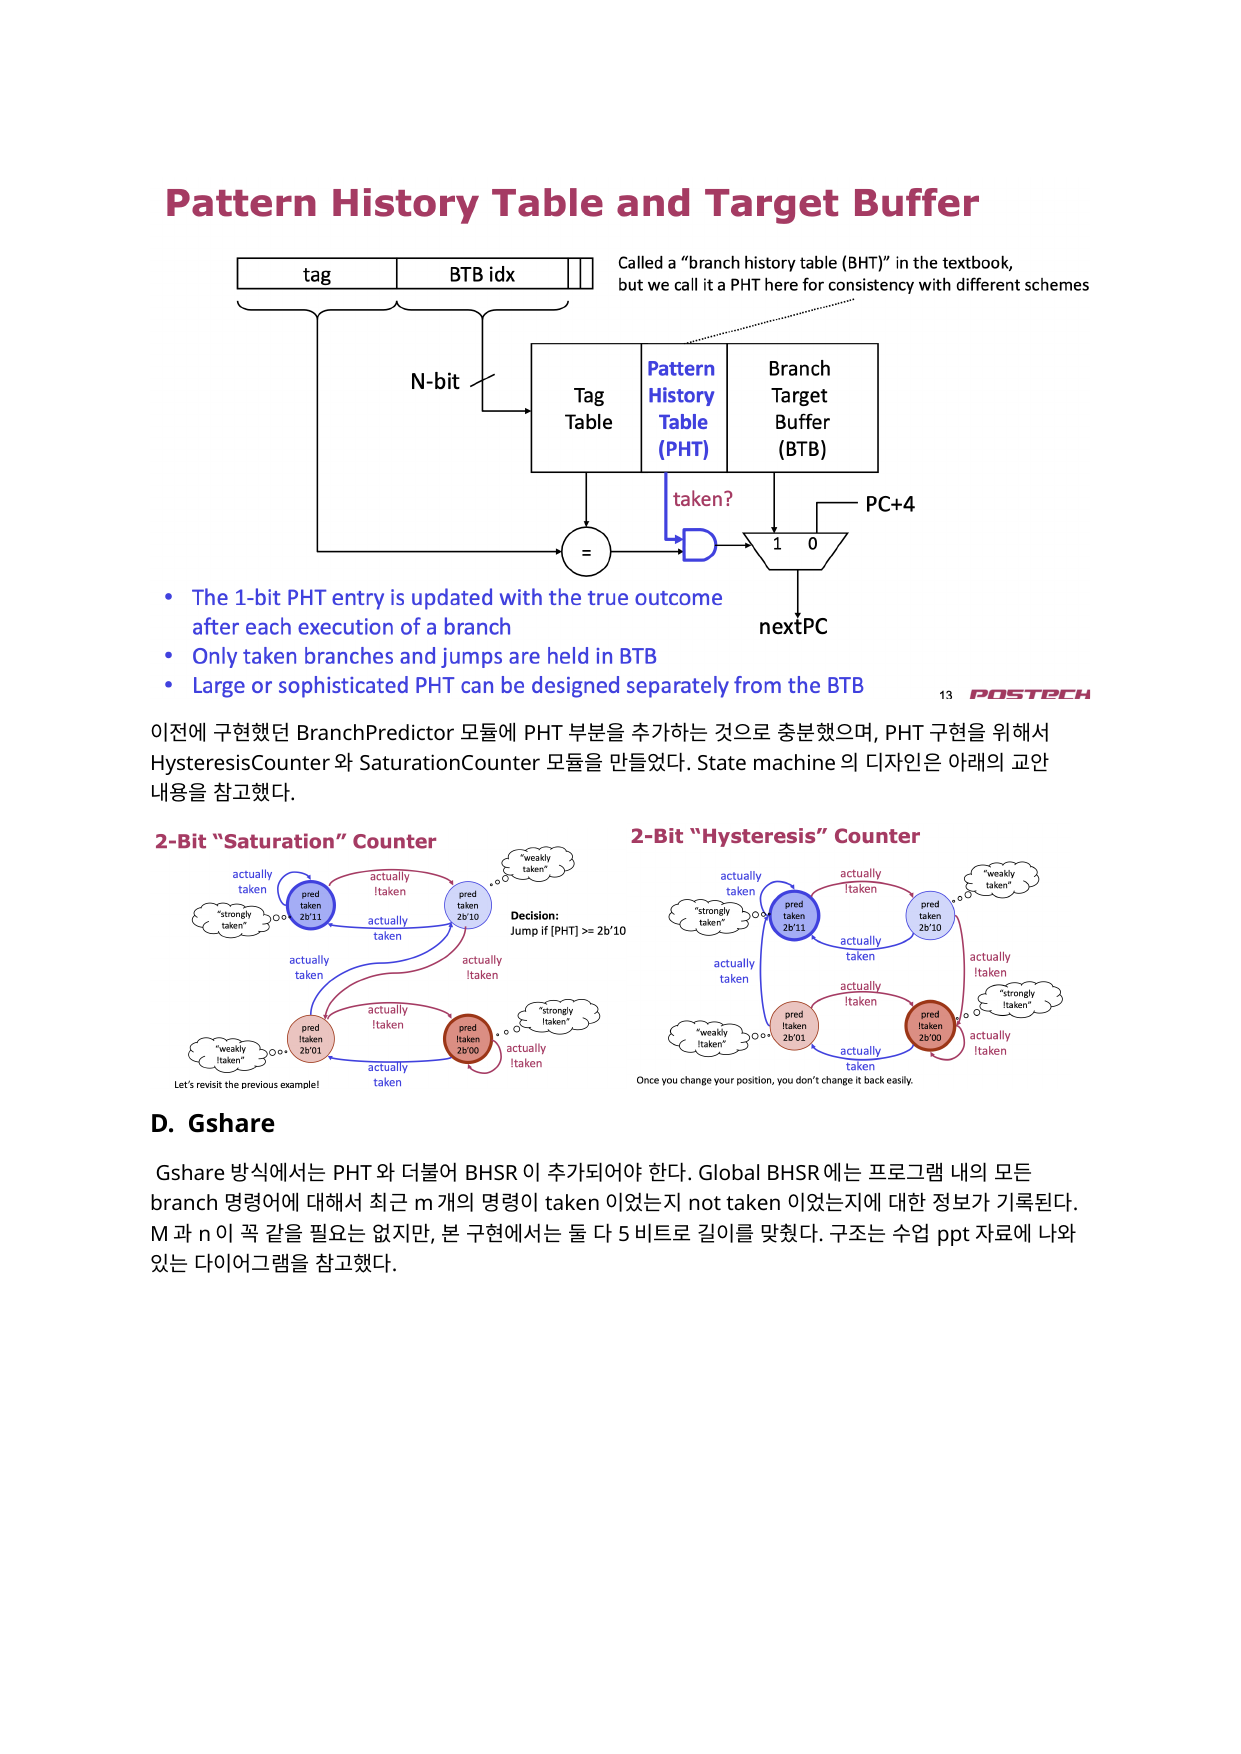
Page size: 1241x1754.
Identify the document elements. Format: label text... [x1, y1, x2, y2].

text Gshare 방식에서는 PHT와 더불어 BHSR이 추가되어야 한다. Global BHSR에는 프로그램 내의 모든 branch 명령어에 대해서 최근 m개의 명령이 taken 이었는지 not taken 이었는지에 대한 정보가 기록된다. M과 n이 꼭 같을 필요는 없지만, 본 구현에서는 둘 다 5비트로 길이를 맞췄다. 구조는 수업 ppt 자료에 나와 있는 다이어그램을 참고했다. [150, 1156, 1090, 1277]
text 이전에 구현했던 BranchPredictor 모듈에 PHT 부분을 추가하는 것으로 충분했으며, PHT 구현을 위해서 HysteresisCounter와 SaturationCounter 모듈을 만들었다. State machine의 디자인은 아래의 교안 내용을 참고했다. [150, 716, 1090, 807]
picture [150, 823, 1072, 1089]
picture [150, 177, 1091, 699]
list Gshare [150, 1105, 1090, 1139]
